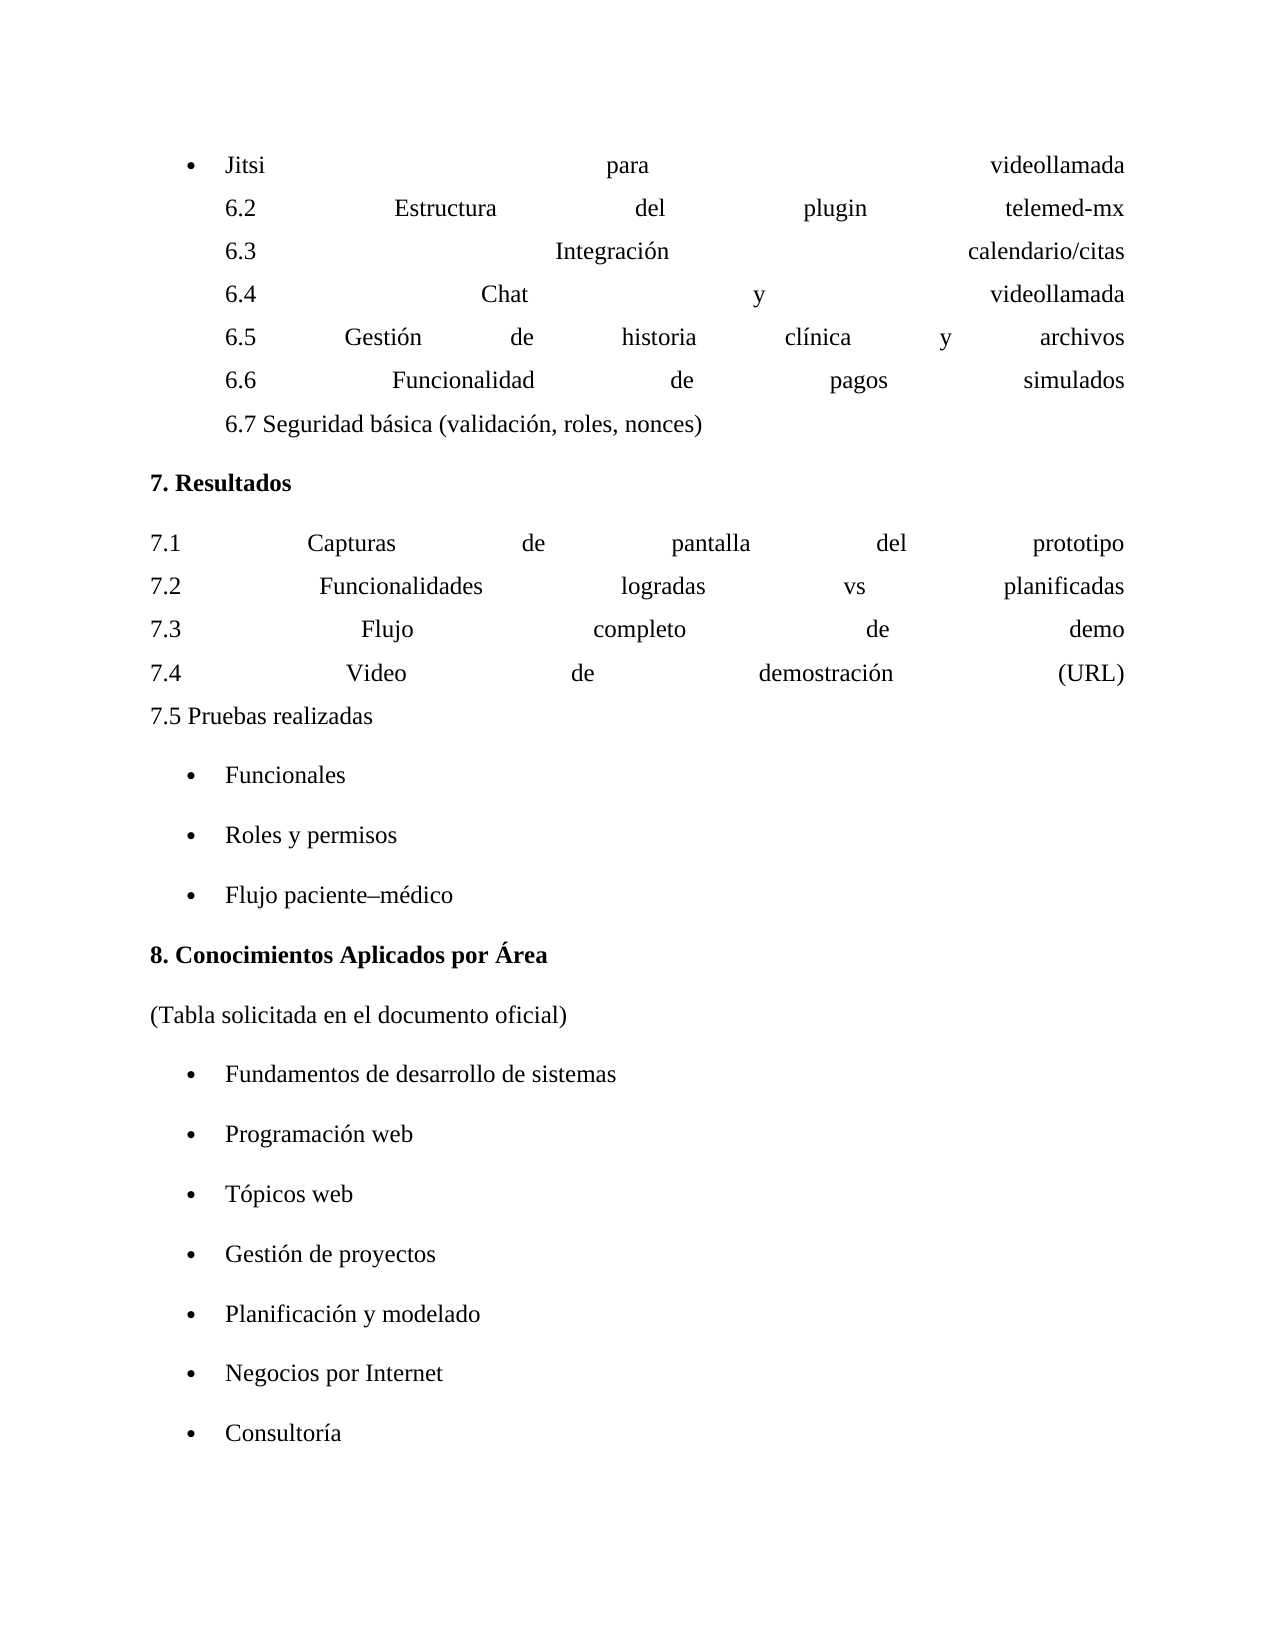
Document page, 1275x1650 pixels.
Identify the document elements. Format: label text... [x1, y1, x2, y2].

text 7. Resultados [150, 468, 1125, 497]
list Flujo paciente–médico [187, 880, 1125, 909]
list Tópicos web [187, 1179, 1125, 1208]
list Roles y permisos [187, 820, 1125, 849]
text 7.1 Capturas de pantalla del prototipo 7.2 Funcionalidades logradas vs planificadas 7.3 Flujo completo de demo 7.4 Video de demostración (URL) 7.5 Pruebas realizadas [150, 528, 1125, 729]
list Fundamentos de desarrollo de sistemas [187, 1059, 1125, 1088]
list Programación web [187, 1119, 1125, 1148]
list Funcionales [187, 761, 1125, 789]
text 8. Conocimientos Aplicados por Área [150, 940, 1125, 969]
list Jitsi para videollamada 6.2 Estructura del plugin telemed-mx 6.3 Integración calendario/citas 6.4 Chat y videollamada 6.5 Gestión de historia clínica y archivos 6.6 Funcionalidad de pagos simulados 6.7 Seguridad básica (validación, roles, nonces) [187, 150, 1125, 437]
list Negocios por Internet [187, 1358, 1125, 1387]
list Gestión de proyectos [187, 1239, 1125, 1268]
list Planificación y modelado [187, 1299, 1125, 1327]
list Consultoría [187, 1418, 1125, 1447]
text (Tabla solicitada en el documento oficial) [150, 1000, 1125, 1028]
